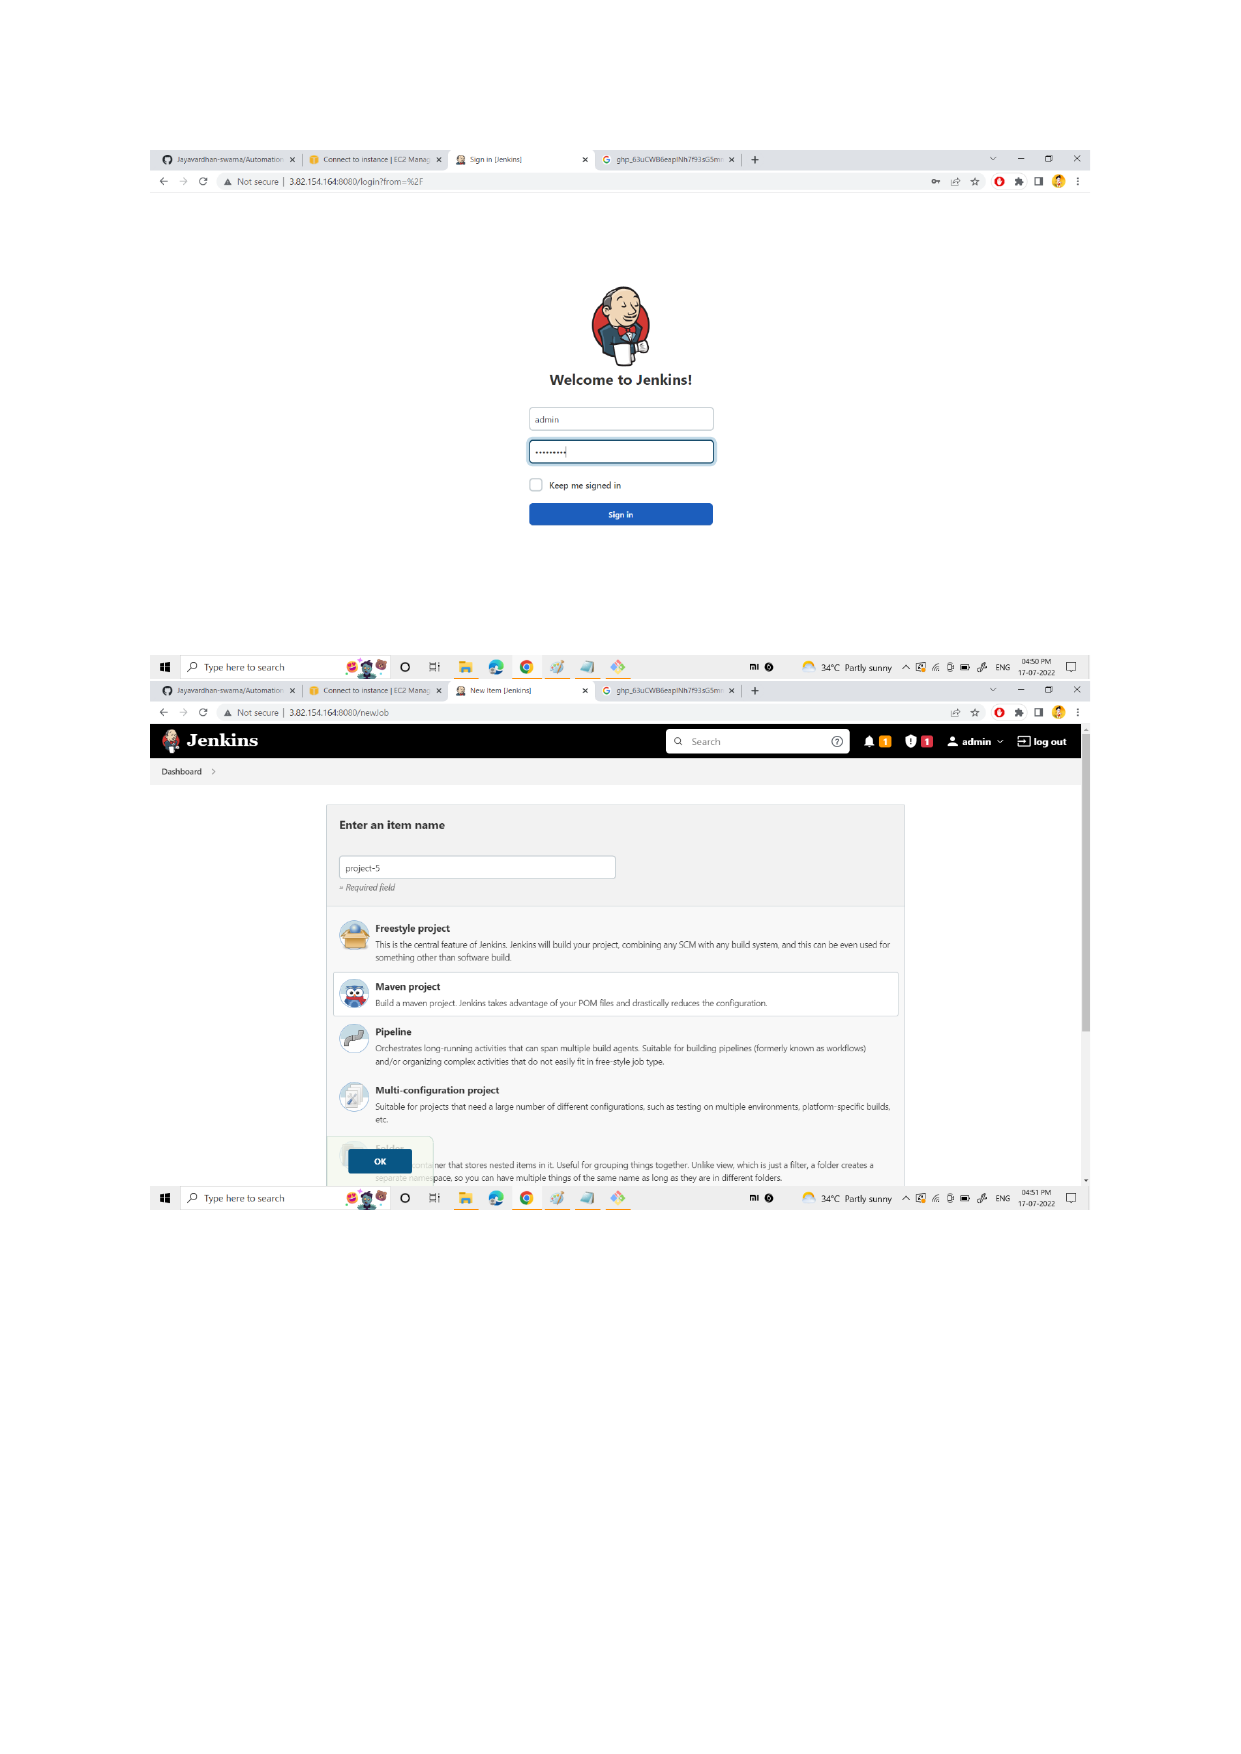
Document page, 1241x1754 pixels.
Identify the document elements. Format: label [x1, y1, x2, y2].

picture [150, 681, 1091, 1210]
picture [150, 150, 1091, 679]
